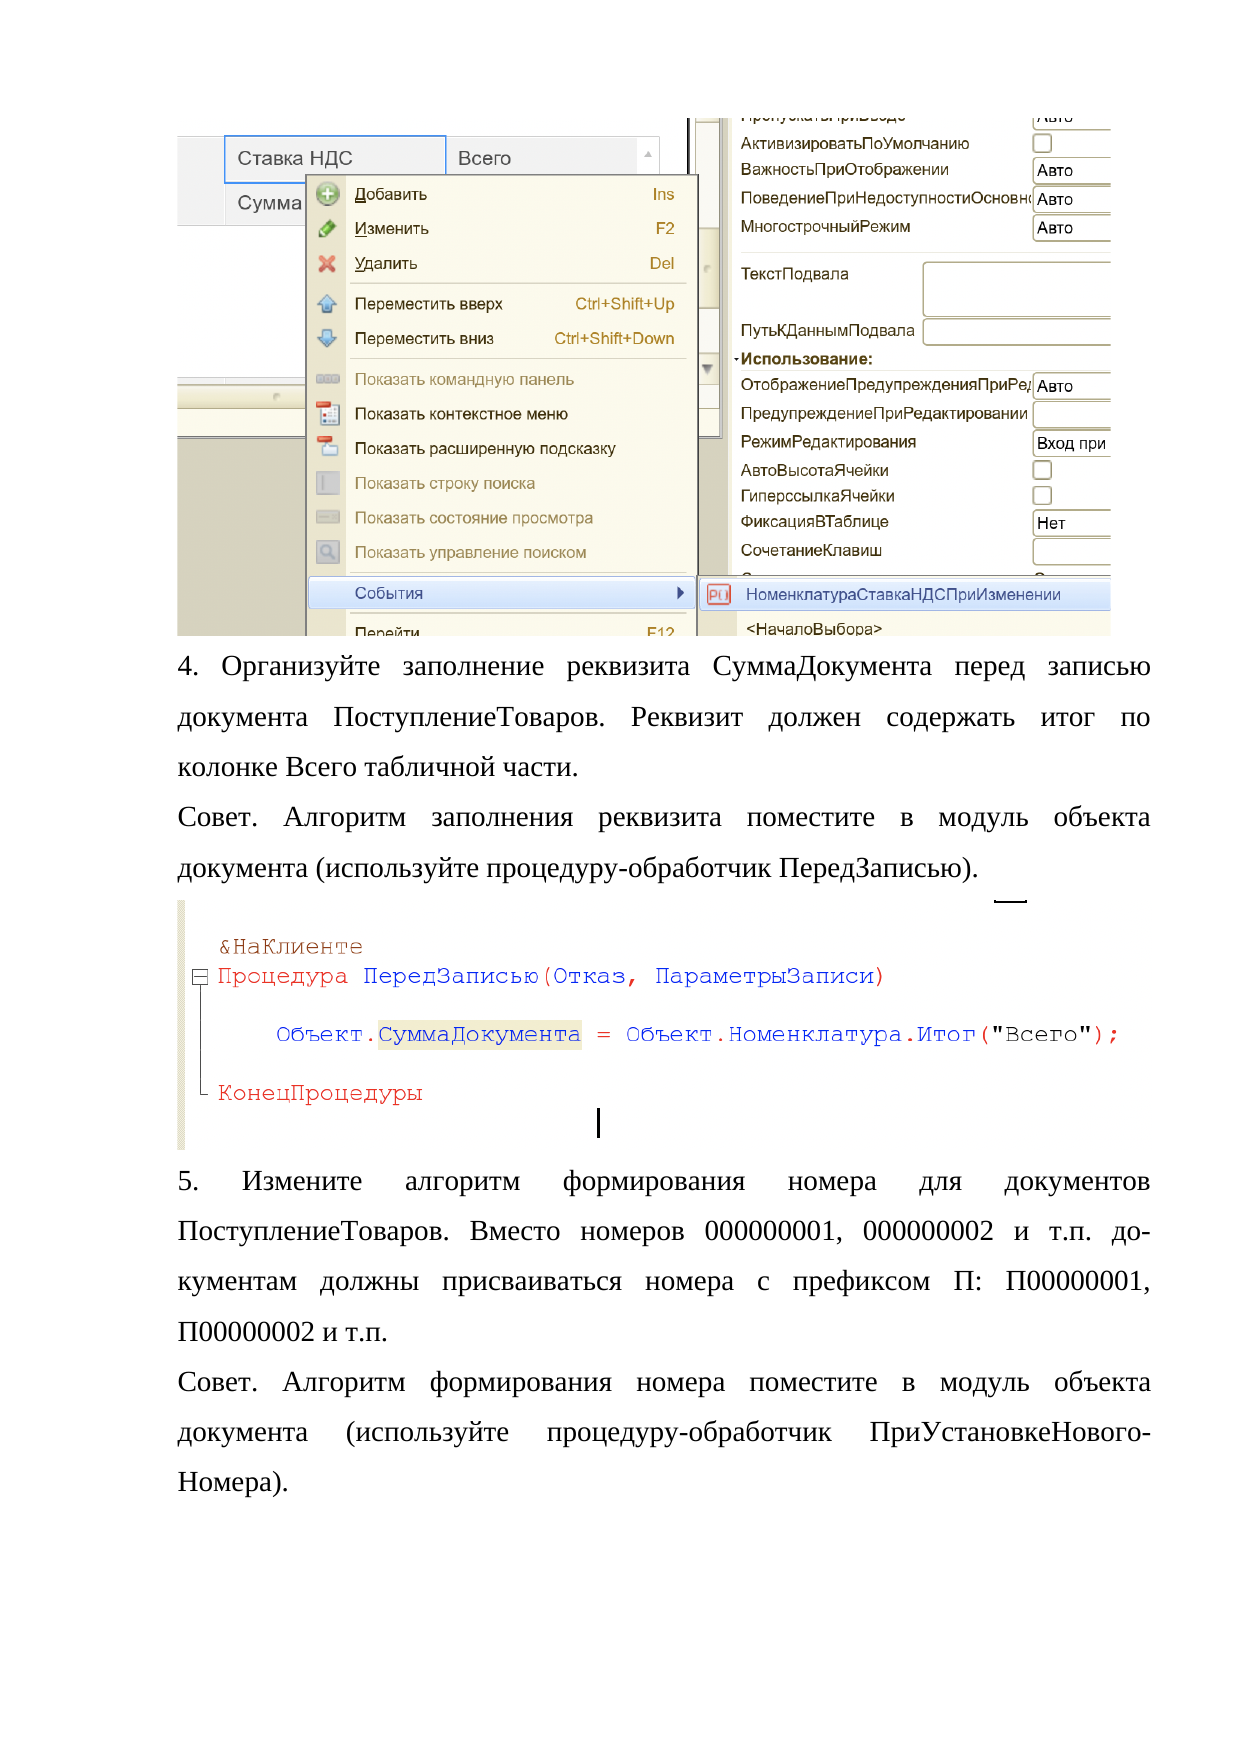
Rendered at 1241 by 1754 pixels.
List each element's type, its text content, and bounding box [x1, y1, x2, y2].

text Совет. Алгоритм заполнения реквизита поместите в модуль объекта документа (используйте процедуру-обработчик ПередЗаписью). [177, 799, 1152, 883]
text Совет. Алгоритм формирования номера поместите в модуль объекта документа (используйте процедуру-обработчик ПриУстановкеНового- Номера). [177, 1364, 1152, 1498]
text 4. Организуйте заполнение реквизита СуммаДокумента перед записью документа ПоступлениеТоваров. Реквизит должен содержать итог по колонке Всего табличной части. [177, 648, 1152, 783]
text 5. Измените алгоритм формирования номера для документов ПоступлениеТоваров. Вместо номеров 000000001, 000000002 и т.п. до- кументам должны присваиваться номера с префиксом П: П00000001, П00000002 и т.п. [177, 1163, 1152, 1347]
picture [177, 118, 1111, 636]
picture [177, 900, 1152, 1150]
